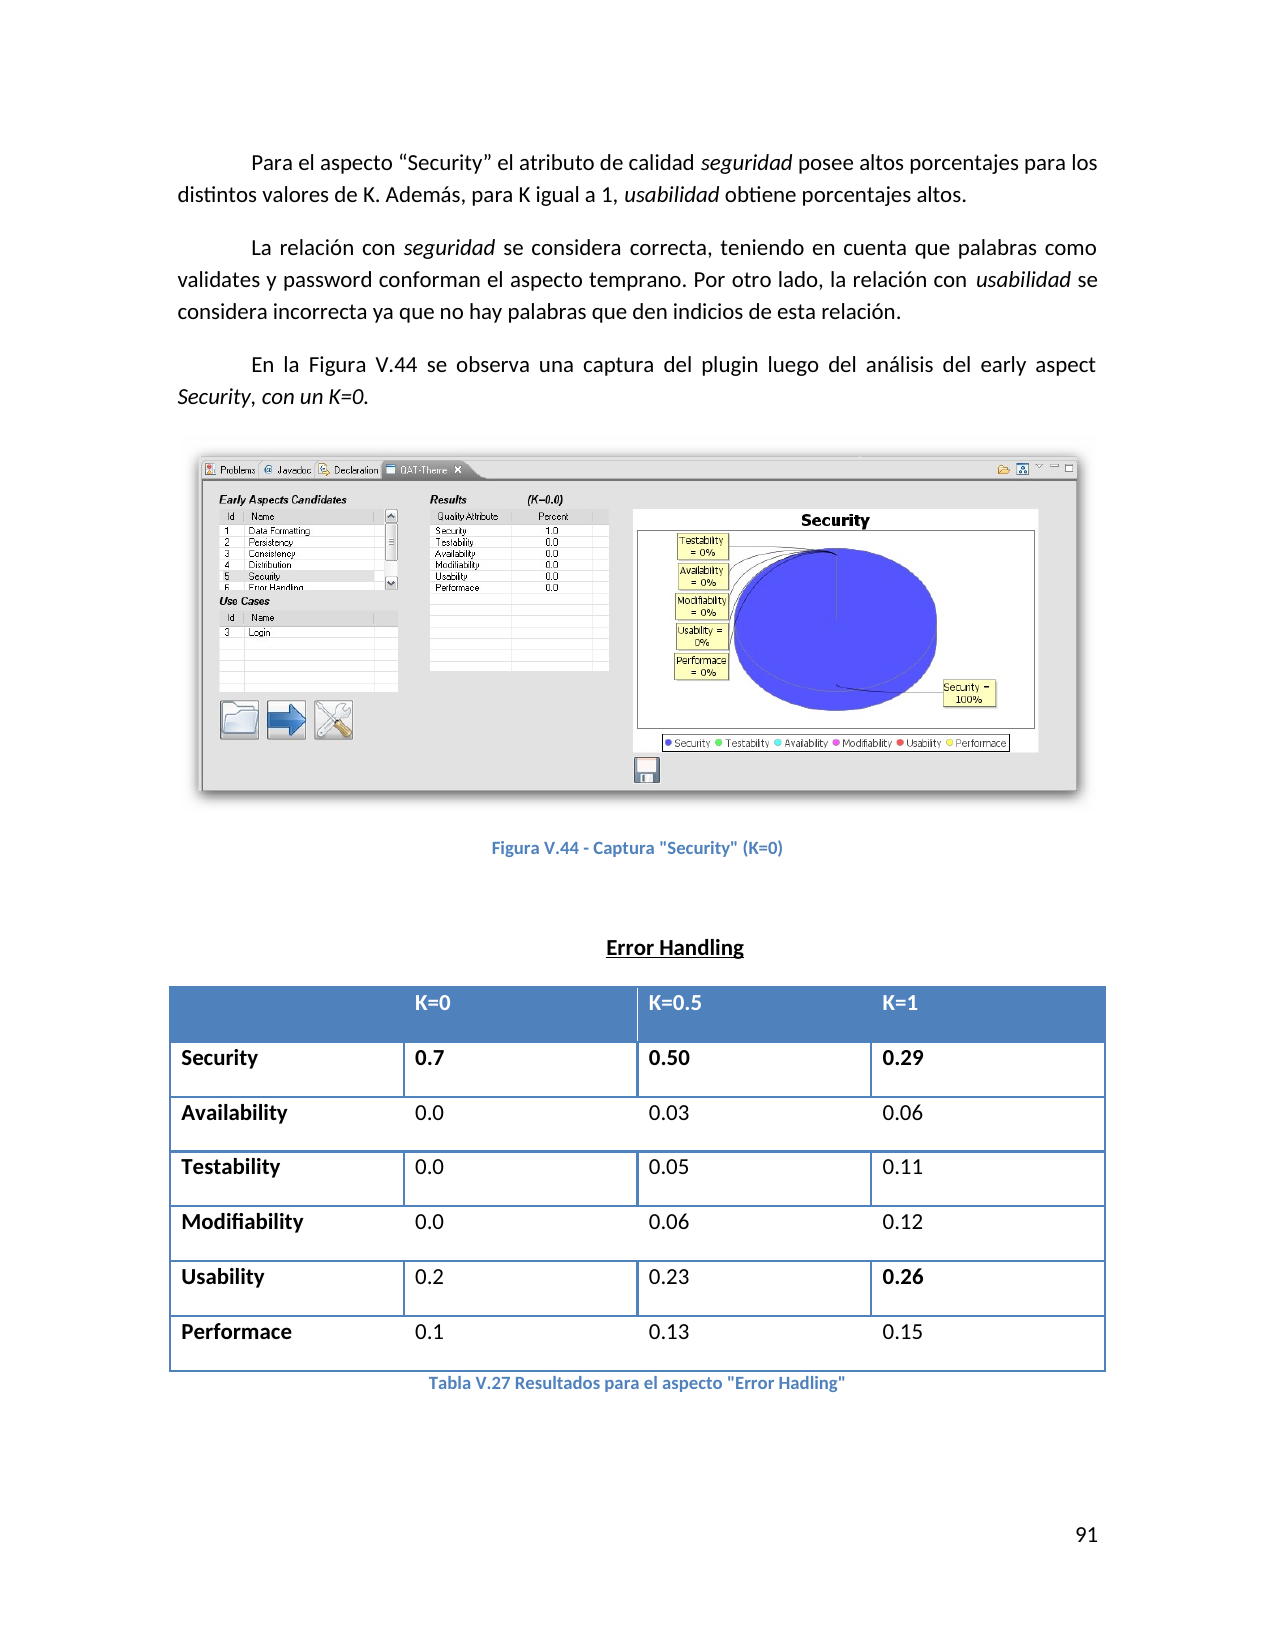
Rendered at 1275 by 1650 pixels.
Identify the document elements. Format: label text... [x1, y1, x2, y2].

table_cell 0.0 [404, 1207, 637, 1260]
table_cell 0.05 [639, 1153, 870, 1205]
table_header K=0.5 [638, 988, 871, 1041]
table_cell Security [171, 1043, 403, 1096]
table_header [171, 988, 404, 1041]
text La relación con seguridad se considera correcta, teniendo en cuenta que palabras como validates y password conforman el aspecto temprano. Por otro lado, la relación con usabilidad se considera incorrecta ya que no hay palabras que den indicios de esta relación. [177, 233, 1098, 325]
table_cell 0.7 [405, 1043, 636, 1096]
table_cell Usability [171, 1262, 403, 1315]
table_header K=1 [871, 988, 1104, 1041]
table_cell 0.2 [405, 1262, 636, 1315]
table_cell 0.29 [872, 1043, 1104, 1096]
table_cell 0.13 [638, 1317, 871, 1369]
table_header K=0 [404, 988, 637, 1041]
table_cell 0.03 [638, 1098, 871, 1150]
picture [177, 435, 1098, 812]
list Error Handling [252, 933, 1098, 961]
table_cell 0.1 [404, 1317, 637, 1369]
text Para el aspecto “Security” el atributo de calidad seguridad posee altos porcentajes para los distintos valores de K. Además, para K igual a 1, usabilidad obtiene porcentajes altos. [177, 148, 1098, 208]
table_cell 0.50 [639, 1043, 870, 1096]
table_cell 0.06 [871, 1098, 1104, 1150]
table_cell 0.12 [871, 1207, 1104, 1260]
table_cell 0.06 [638, 1207, 871, 1260]
table_cell 0.0 [404, 1098, 637, 1150]
table_cell 0.15 [871, 1317, 1104, 1369]
table_cell 0.0 [405, 1153, 636, 1205]
table_cell Modifiability [171, 1207, 404, 1260]
table_cell 0.11 [872, 1153, 1104, 1205]
table_cell Performace [171, 1317, 404, 1369]
table_cell 0.23 [639, 1262, 870, 1315]
table_cell Availability [171, 1098, 404, 1150]
table_cell Testability [171, 1153, 403, 1205]
table_cell 0.26 [872, 1262, 1104, 1315]
